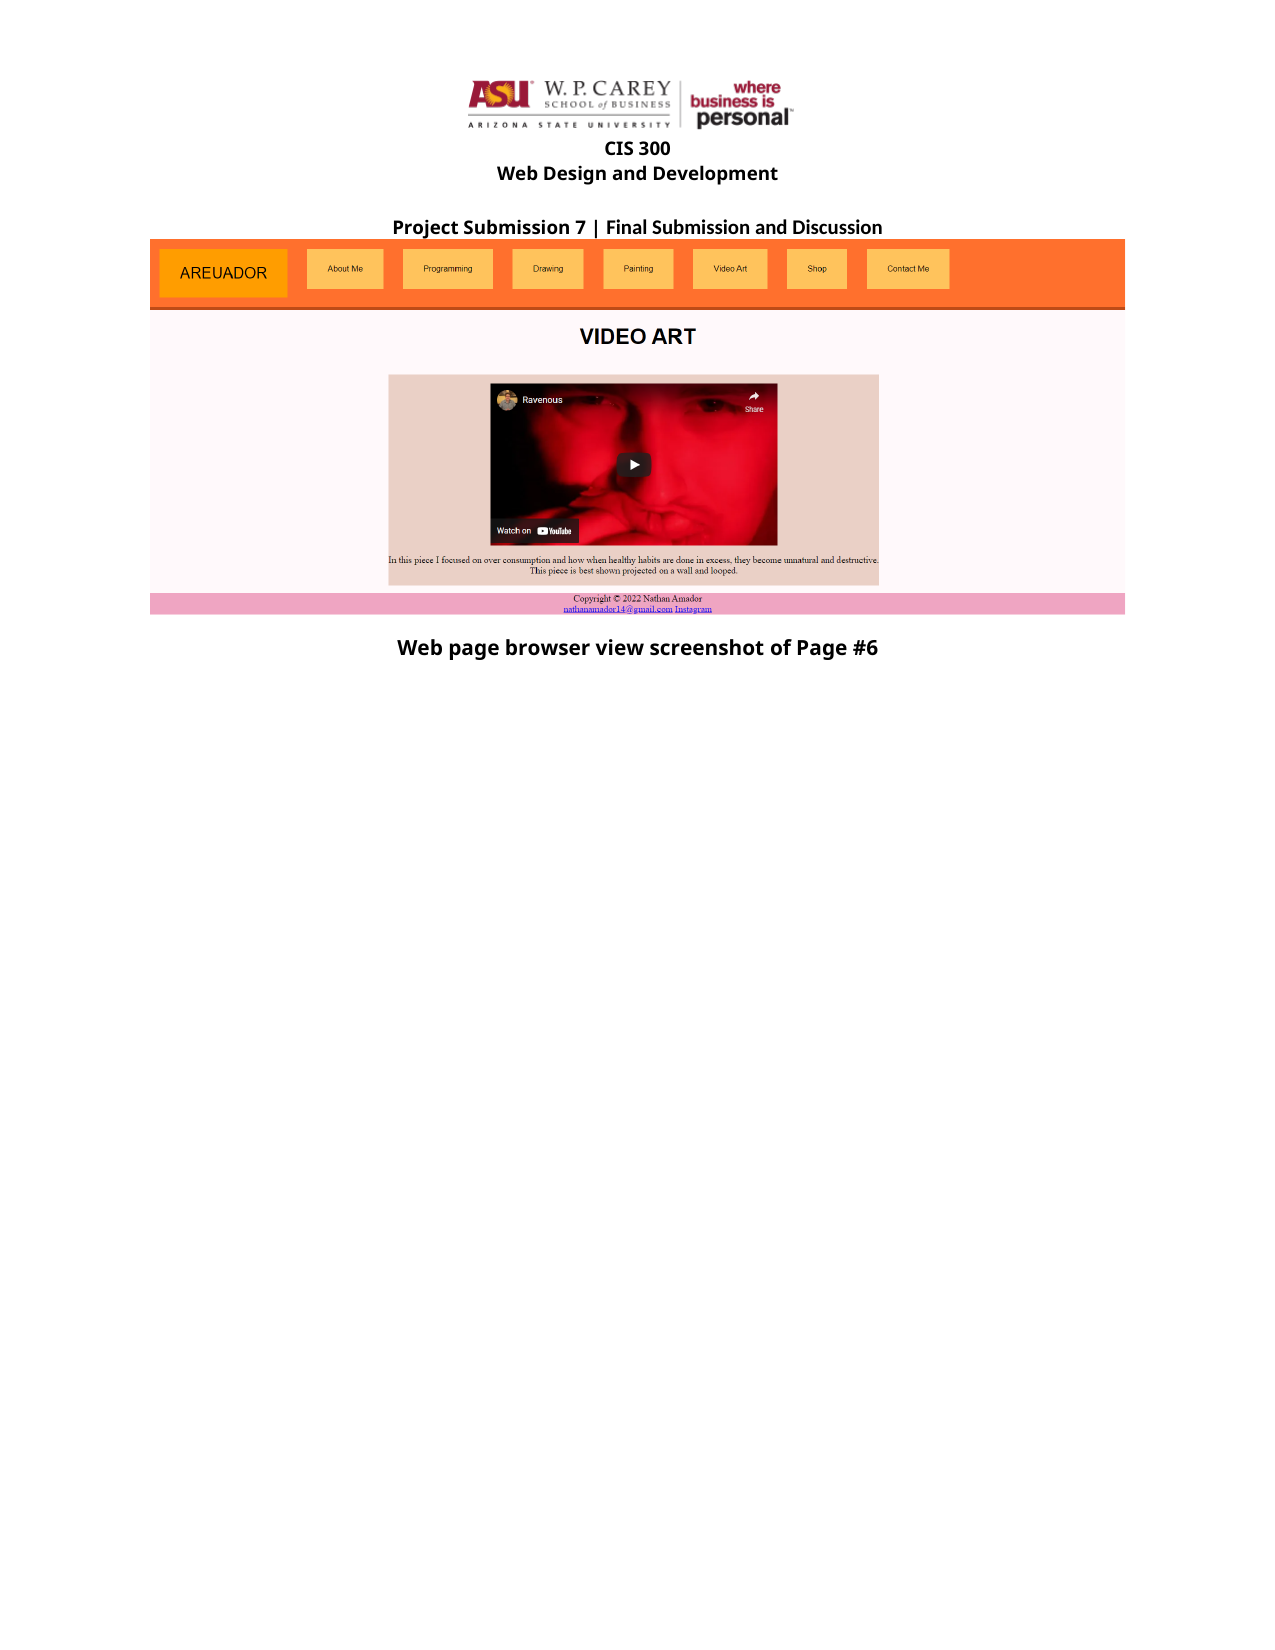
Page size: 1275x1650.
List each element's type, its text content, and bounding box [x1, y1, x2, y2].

picture [467, 75, 808, 135]
text Web page browser view screenshot of Page #6 [150, 633, 1125, 662]
picture [150, 239, 1125, 615]
